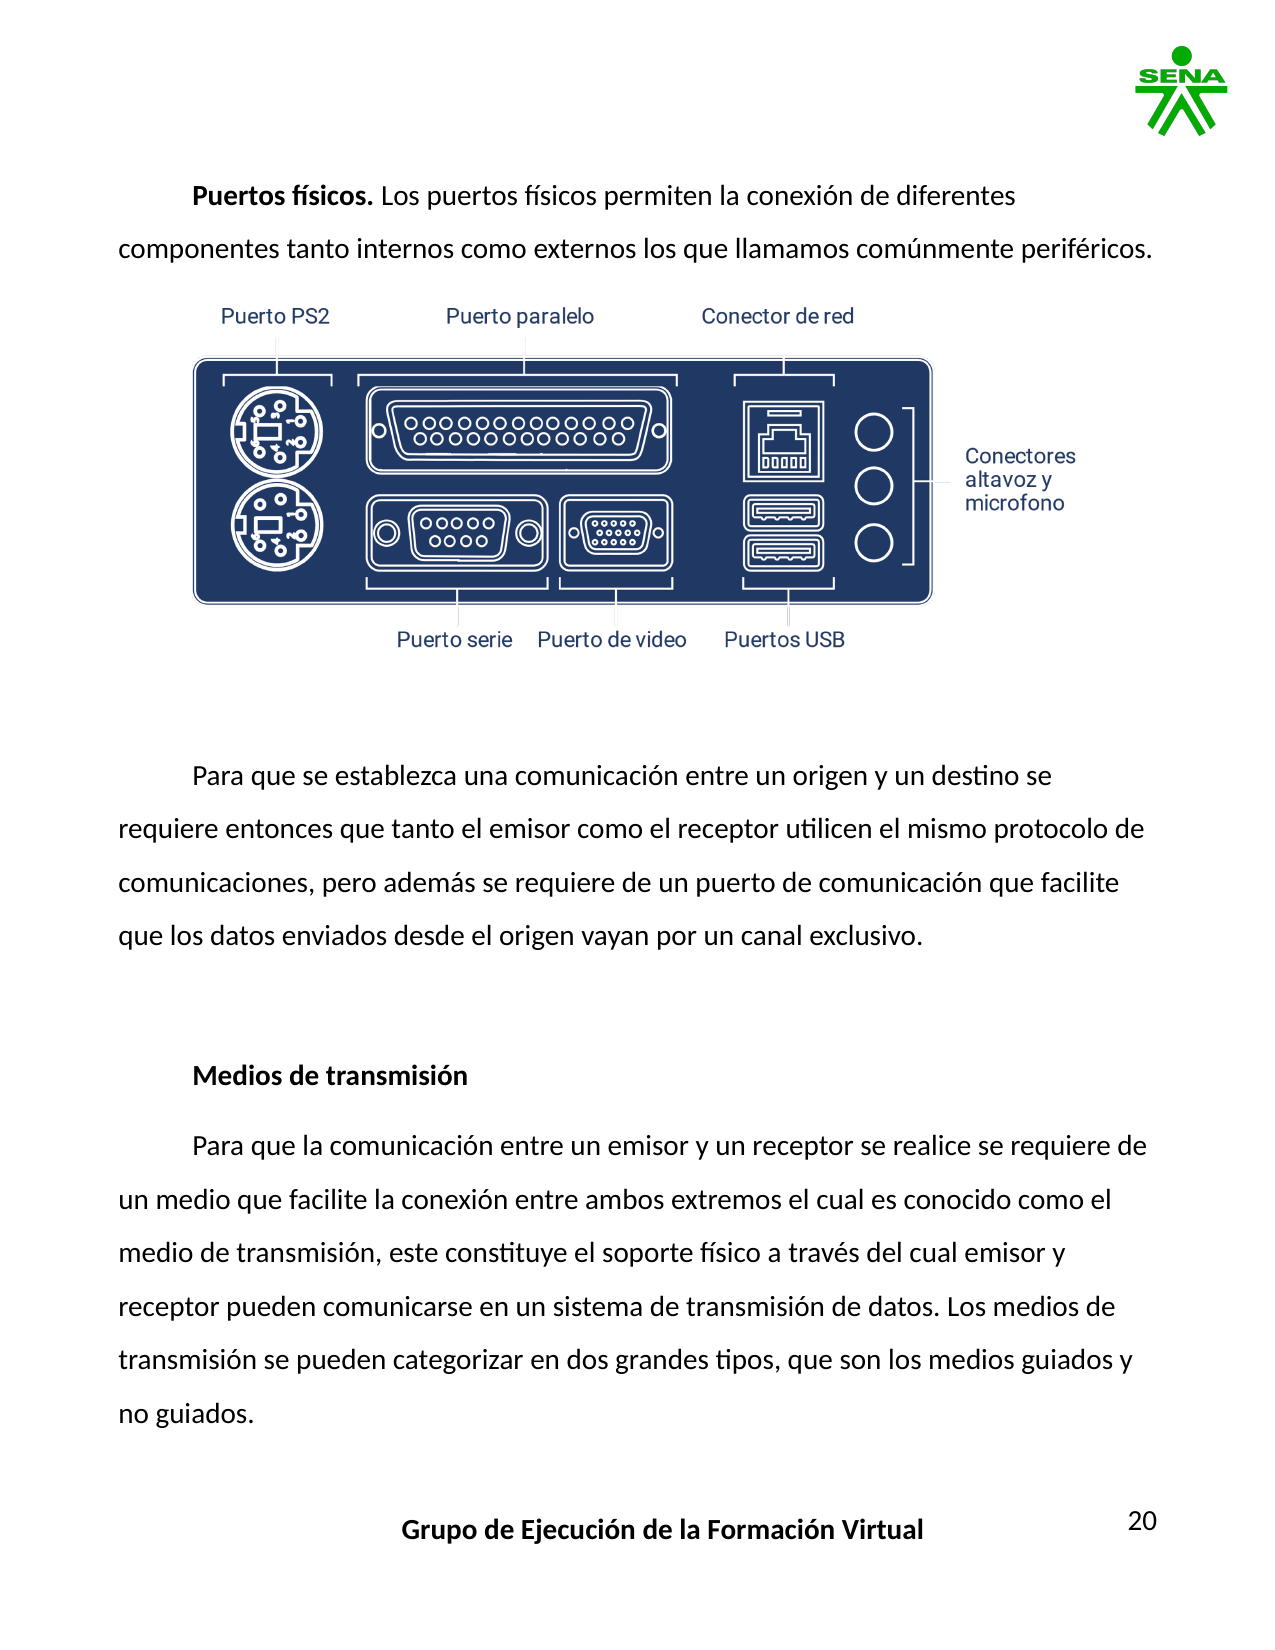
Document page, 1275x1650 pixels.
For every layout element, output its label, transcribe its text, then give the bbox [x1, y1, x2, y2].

picture [1135, 46, 1228, 136]
text Para que se establezca una comunicación entre un origen y un destino se requiere entonces que tanto el emisor como el receptor utilicen el mismo protocolo de comunicaciones, pero además se requiere de un puerto de comunicación que facilite que los datos enviados desde el origen vayan por un canal exclusivo. [118, 757, 1157, 953]
text Puertos físicos. Los puertos físicos permiten la conexión de diferentes componentes tanto internos como externos los que llamamos comúnmente periféricos. [118, 177, 1157, 266]
text Medios de transmisión [118, 1057, 1157, 1093]
text Para que la comunicación entre un emisor y un receptor se realice se requiere de un medio que facilite la conexión entre ambos extremos el cual es conocido como el medio de transmisión, este constituye el soporte físico a través del cual emisor y receptor pueden comunicarse en un sistema de transmisión de datos. Los medios de transmisión se pueden categorizar en dos grandes tipos, que son los medios guiados y no guiados. [118, 1127, 1157, 1430]
picture [192, 300, 1078, 653]
